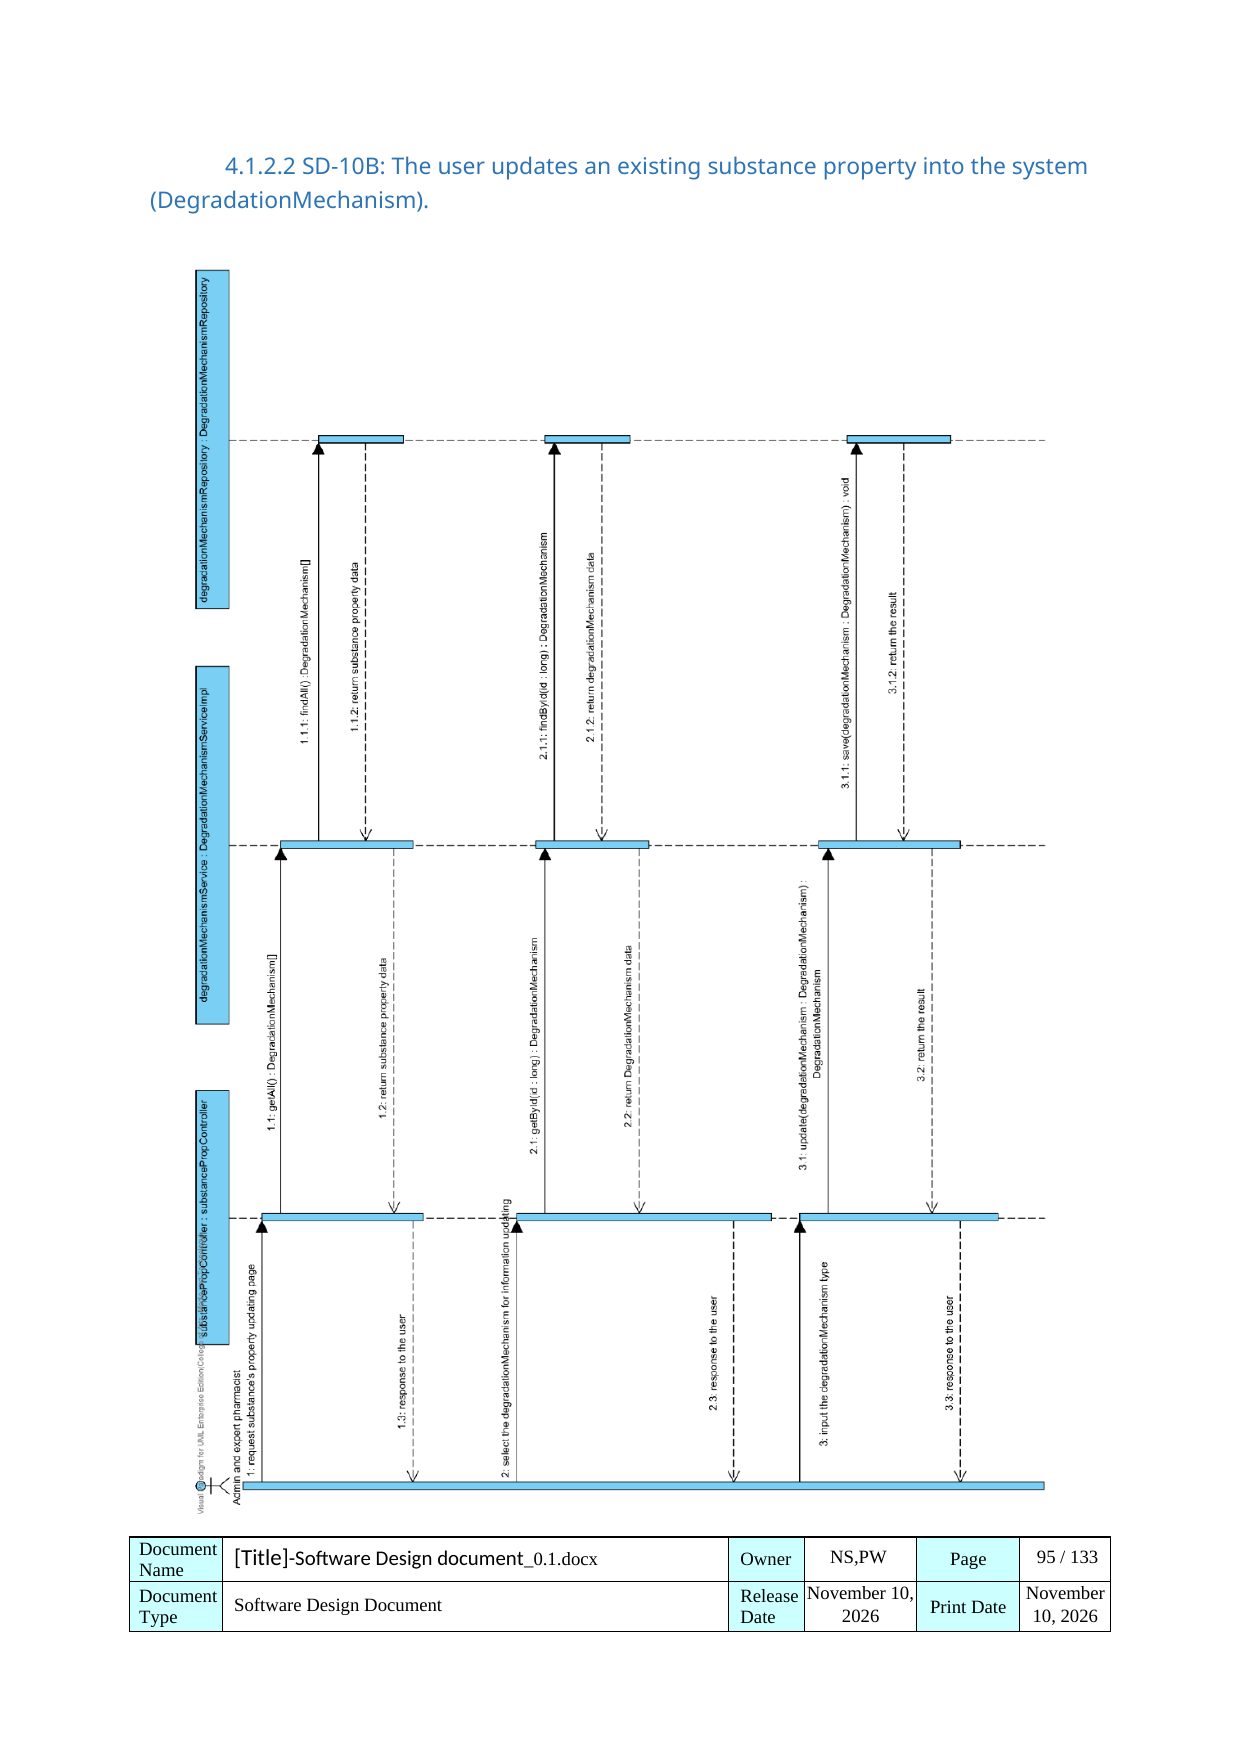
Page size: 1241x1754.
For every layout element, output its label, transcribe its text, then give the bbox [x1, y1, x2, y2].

subtitle 4.1.2.2 SD-10B: The user updates an existing substance property into the system (DegradationMechanism). [150, 150, 1090, 215]
picture [194, 267, 1048, 1513]
